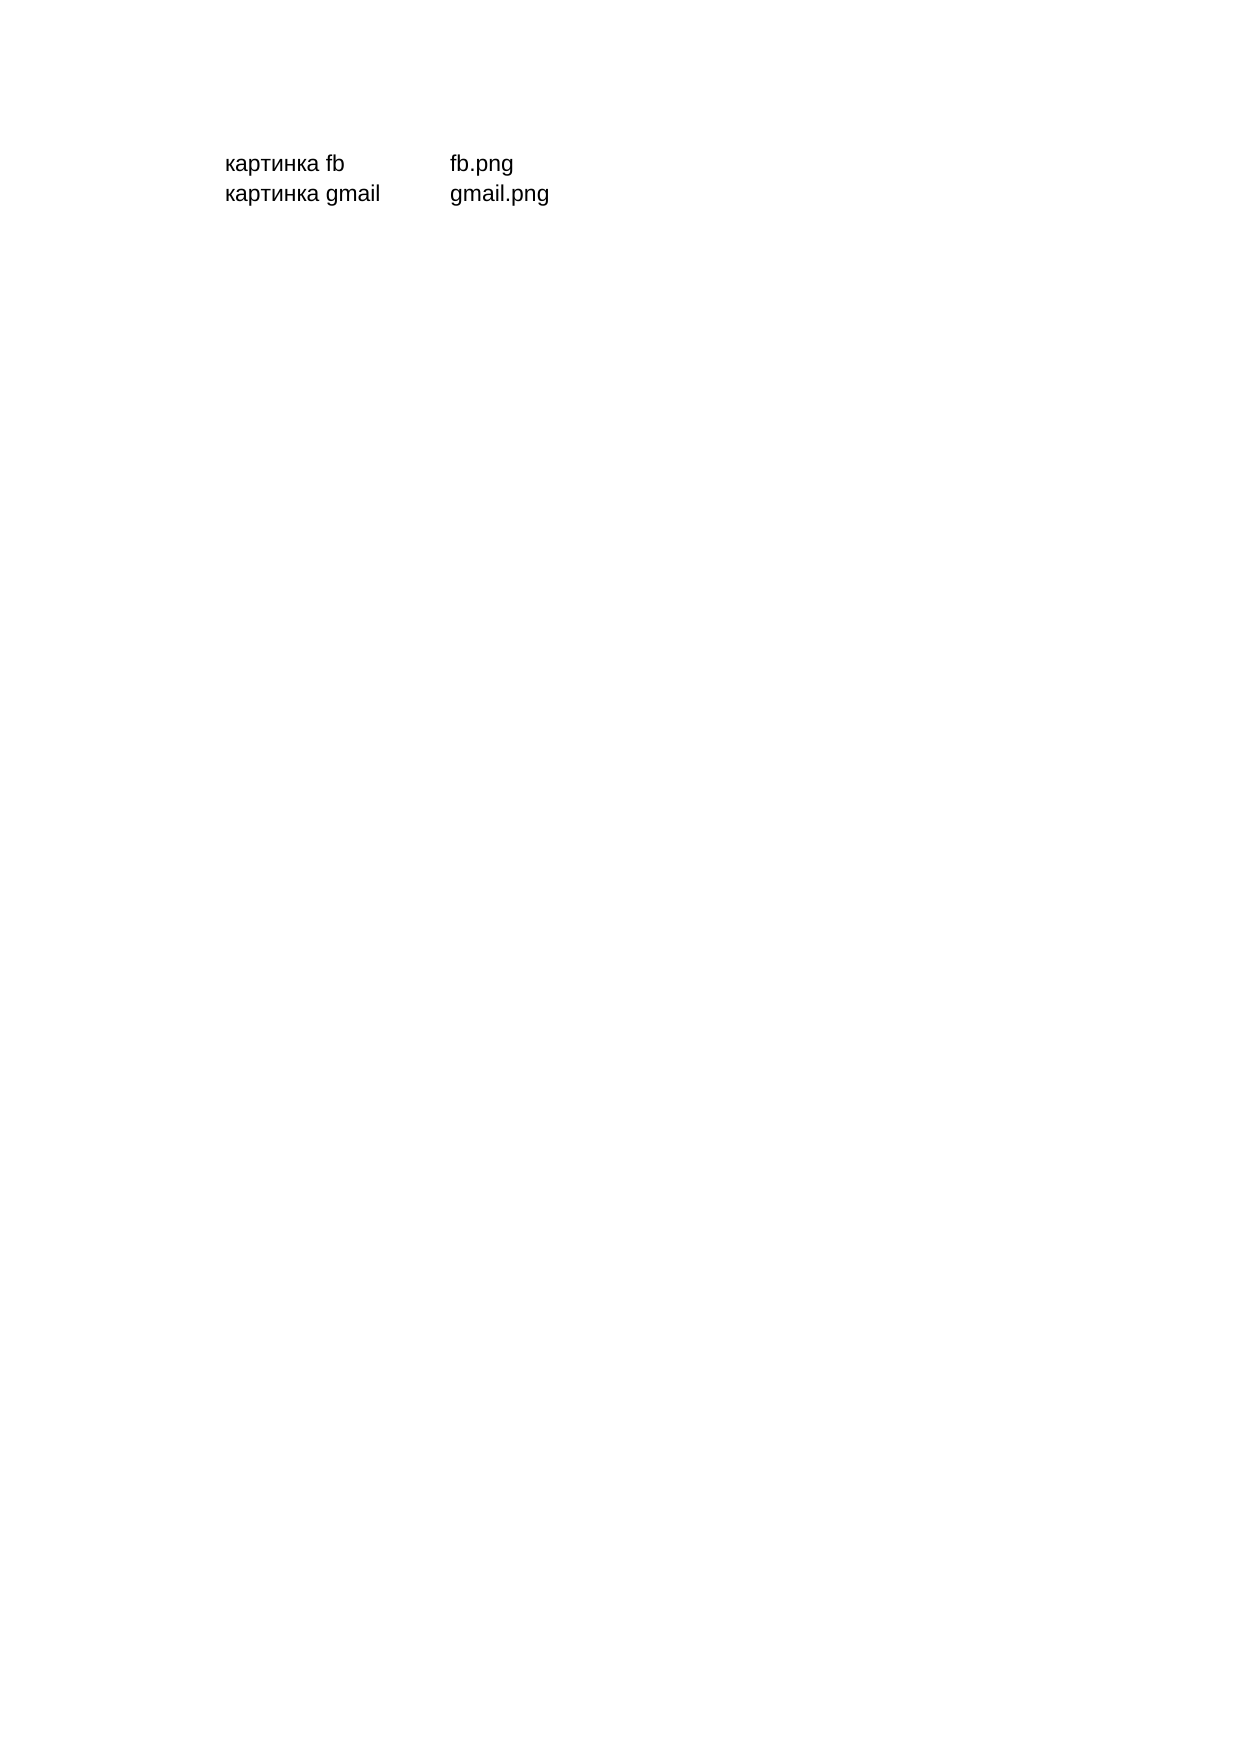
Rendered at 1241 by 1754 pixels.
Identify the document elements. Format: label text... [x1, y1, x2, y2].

text картинка gmail gmail.png [150, 180, 1090, 207]
text картинка fb fb.png [150, 150, 1090, 176]
